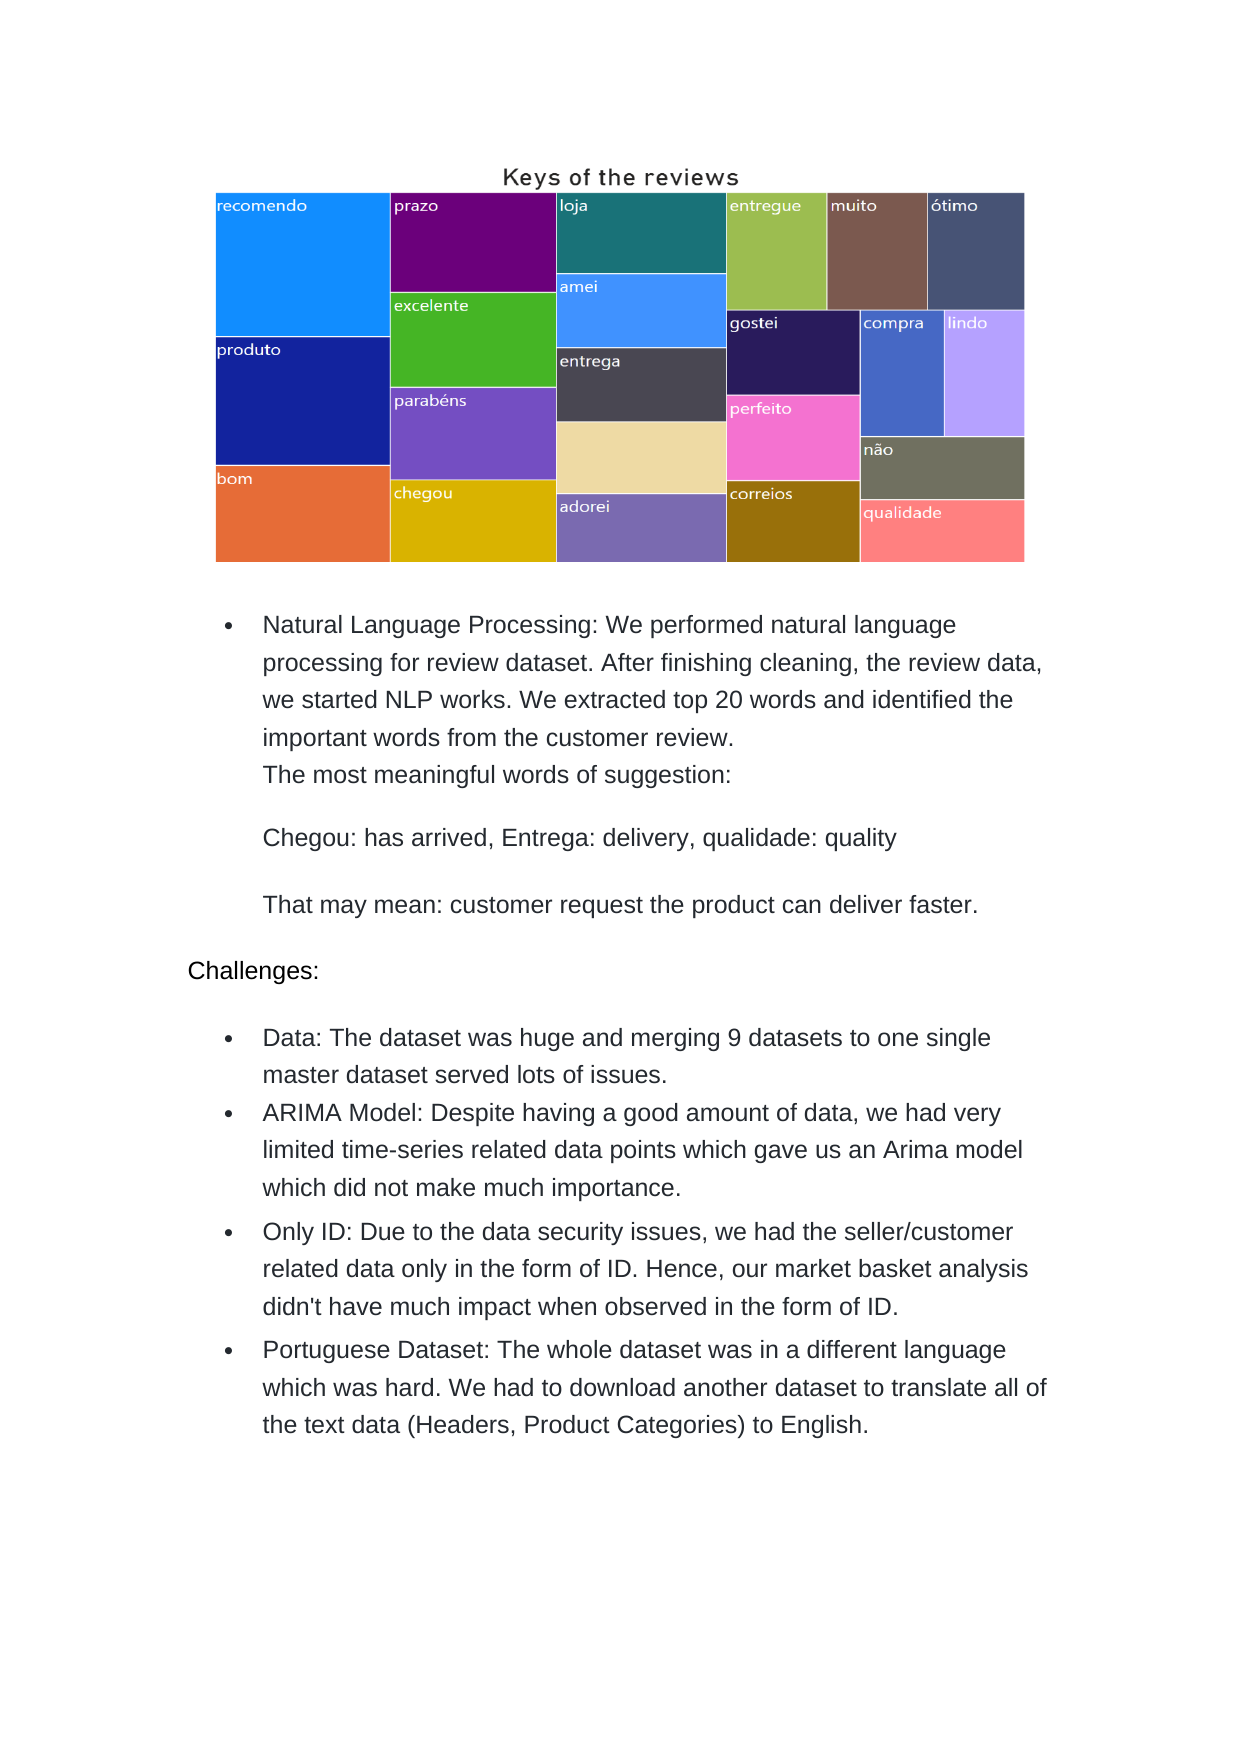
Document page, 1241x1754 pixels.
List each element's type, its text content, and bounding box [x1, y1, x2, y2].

list Only ID: Due to the data security issues, we had the seller/customer related data only in the form of ID. Hence, our market basket analysis didn't have much impact when observed in the form of ID. [225, 1212, 1053, 1325]
text Chegou: has arrived, Entrega: delivery, qualidade: quality [262, 819, 1053, 856]
list Natural Language Processing: We performed natural language processing for review dataset. After finishing cleaning, the review data, we started NLP works. We extracted top 20 words and identified the important words from the customer review. [225, 606, 1053, 756]
text Challenges: [187, 952, 1053, 989]
picture [215, 164, 1025, 562]
list Portuguese Dataset: The whole dataset was in a different language which was hard. We had to download another dataset to translate all of the text data (Headers, Product Categories) to English. [225, 1331, 1053, 1444]
text The most meaningful words of suggestion: [262, 756, 1053, 794]
list Data: The dataset was huge and merging 9 datasets to one single master dataset served lots of issues. [225, 1019, 1053, 1094]
list ARIMA Model: Despite having a good amount of data, we had very limited time-series related data points which gave us an Arima model which did not make much importance. [225, 1094, 1053, 1206]
text That may mean: customer request the product can deliver faster. [262, 885, 1053, 923]
